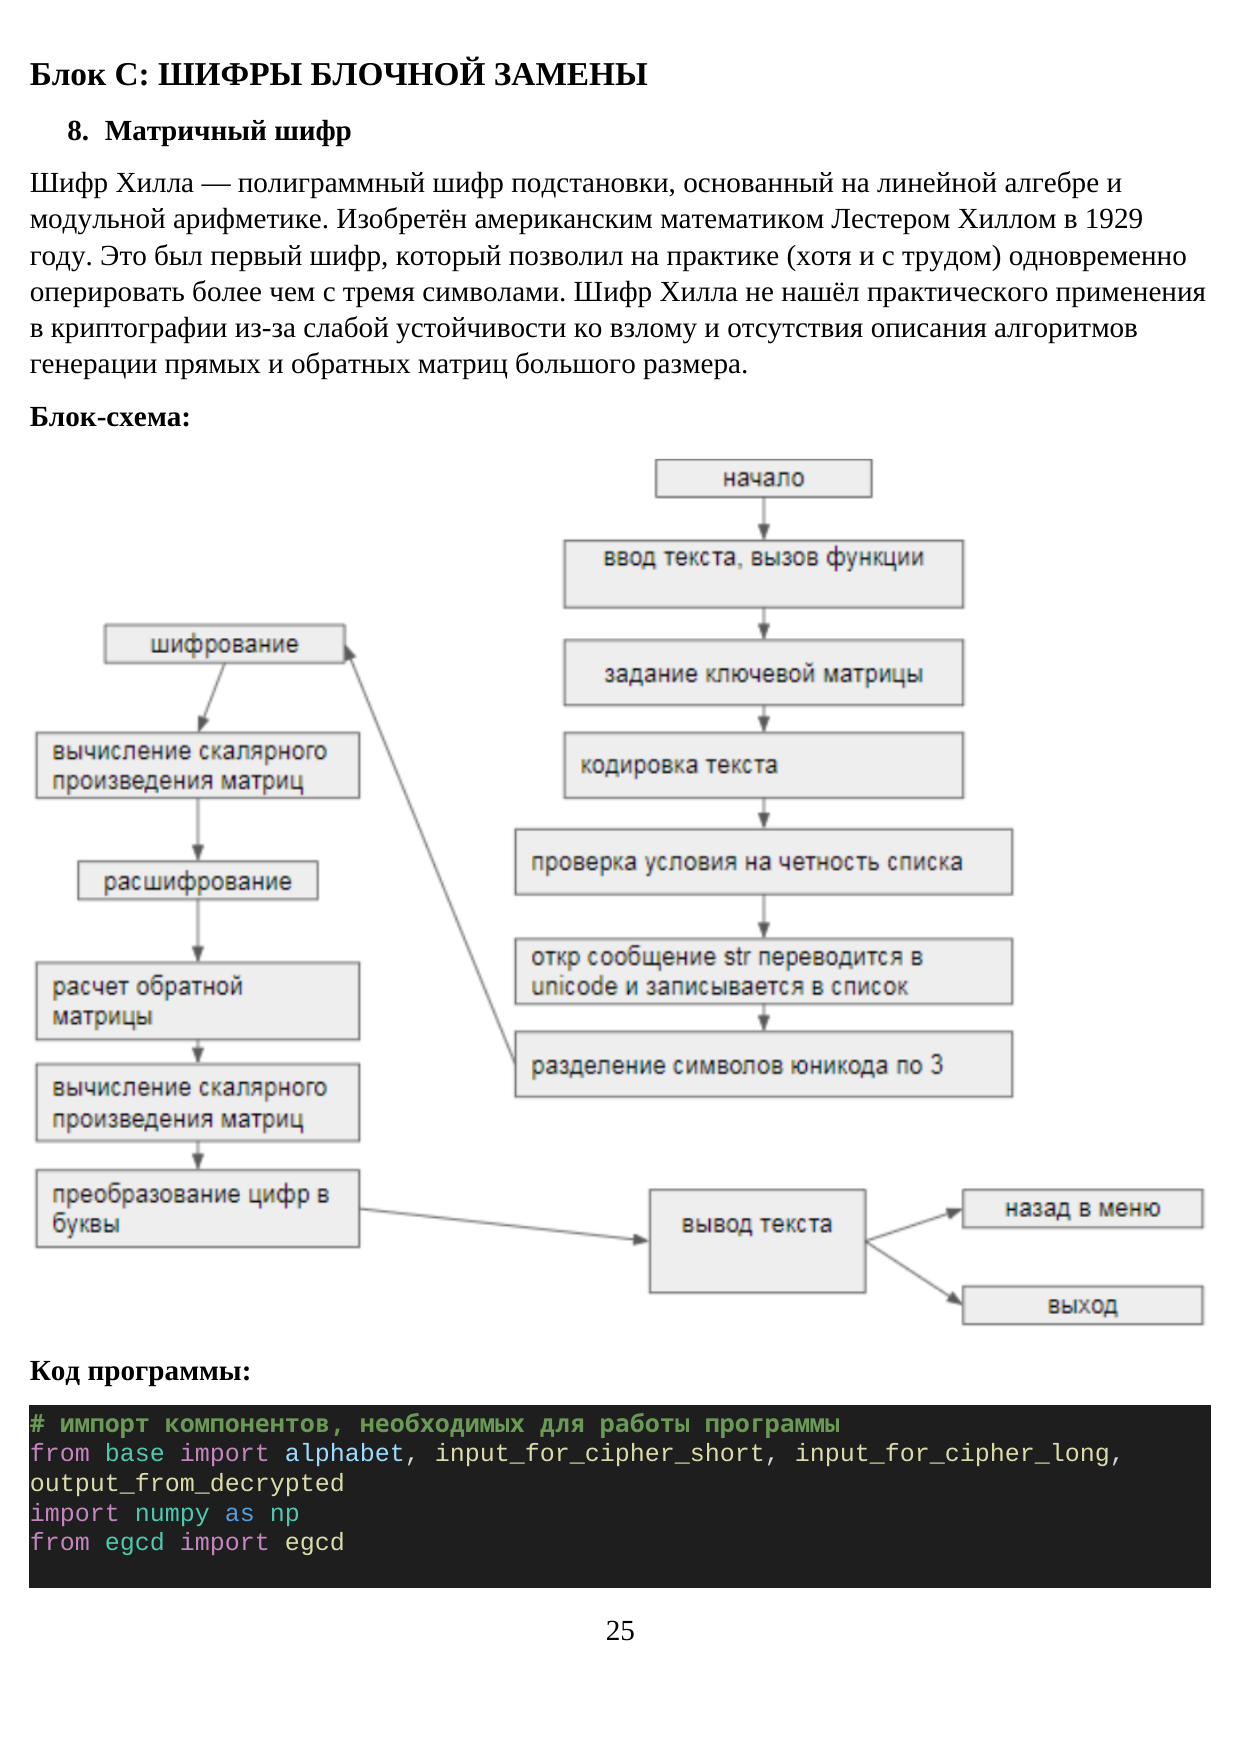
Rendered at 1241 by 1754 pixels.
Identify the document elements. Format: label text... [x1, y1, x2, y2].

text Блок-схема: [29, 399, 1211, 432]
text from egcd import egcd [29, 1528, 1211, 1558]
subtitle Блок С: ШИФРЫ БЛОЧНОЙ ЗАМЕНЫ [29, 54, 1211, 93]
picture [29, 451, 1211, 1331]
text from base import alphabet, input_for_cipher_short, input_for_cipher_long, output_from_decrypted [29, 1439, 1211, 1499]
text Код программы: [29, 1331, 1211, 1386]
text import numpy as np [29, 1499, 1211, 1528]
subtitle Матричный шифр [67, 113, 1211, 146]
text # импорт компонентов, необходимых для работы программы [29, 1405, 1211, 1439]
text Шифр Хилла — полиграммный шифр подстановки, основанный на линейной алгебре и модульной арифметике. Изобретён американским математиком Лестером Хиллом в 1929 году. Это был первый шифр, который позволил на практике (хотя и с трудом) одновременно оперировать более чем с тремя символами. Шифр Хилла не нашёл практического применения в криптографии из-за слабой устойчивости ко взлому и отсутствия описания алгоритмов генерации прямых и обратных матриц большого размера. [29, 165, 1211, 380]
